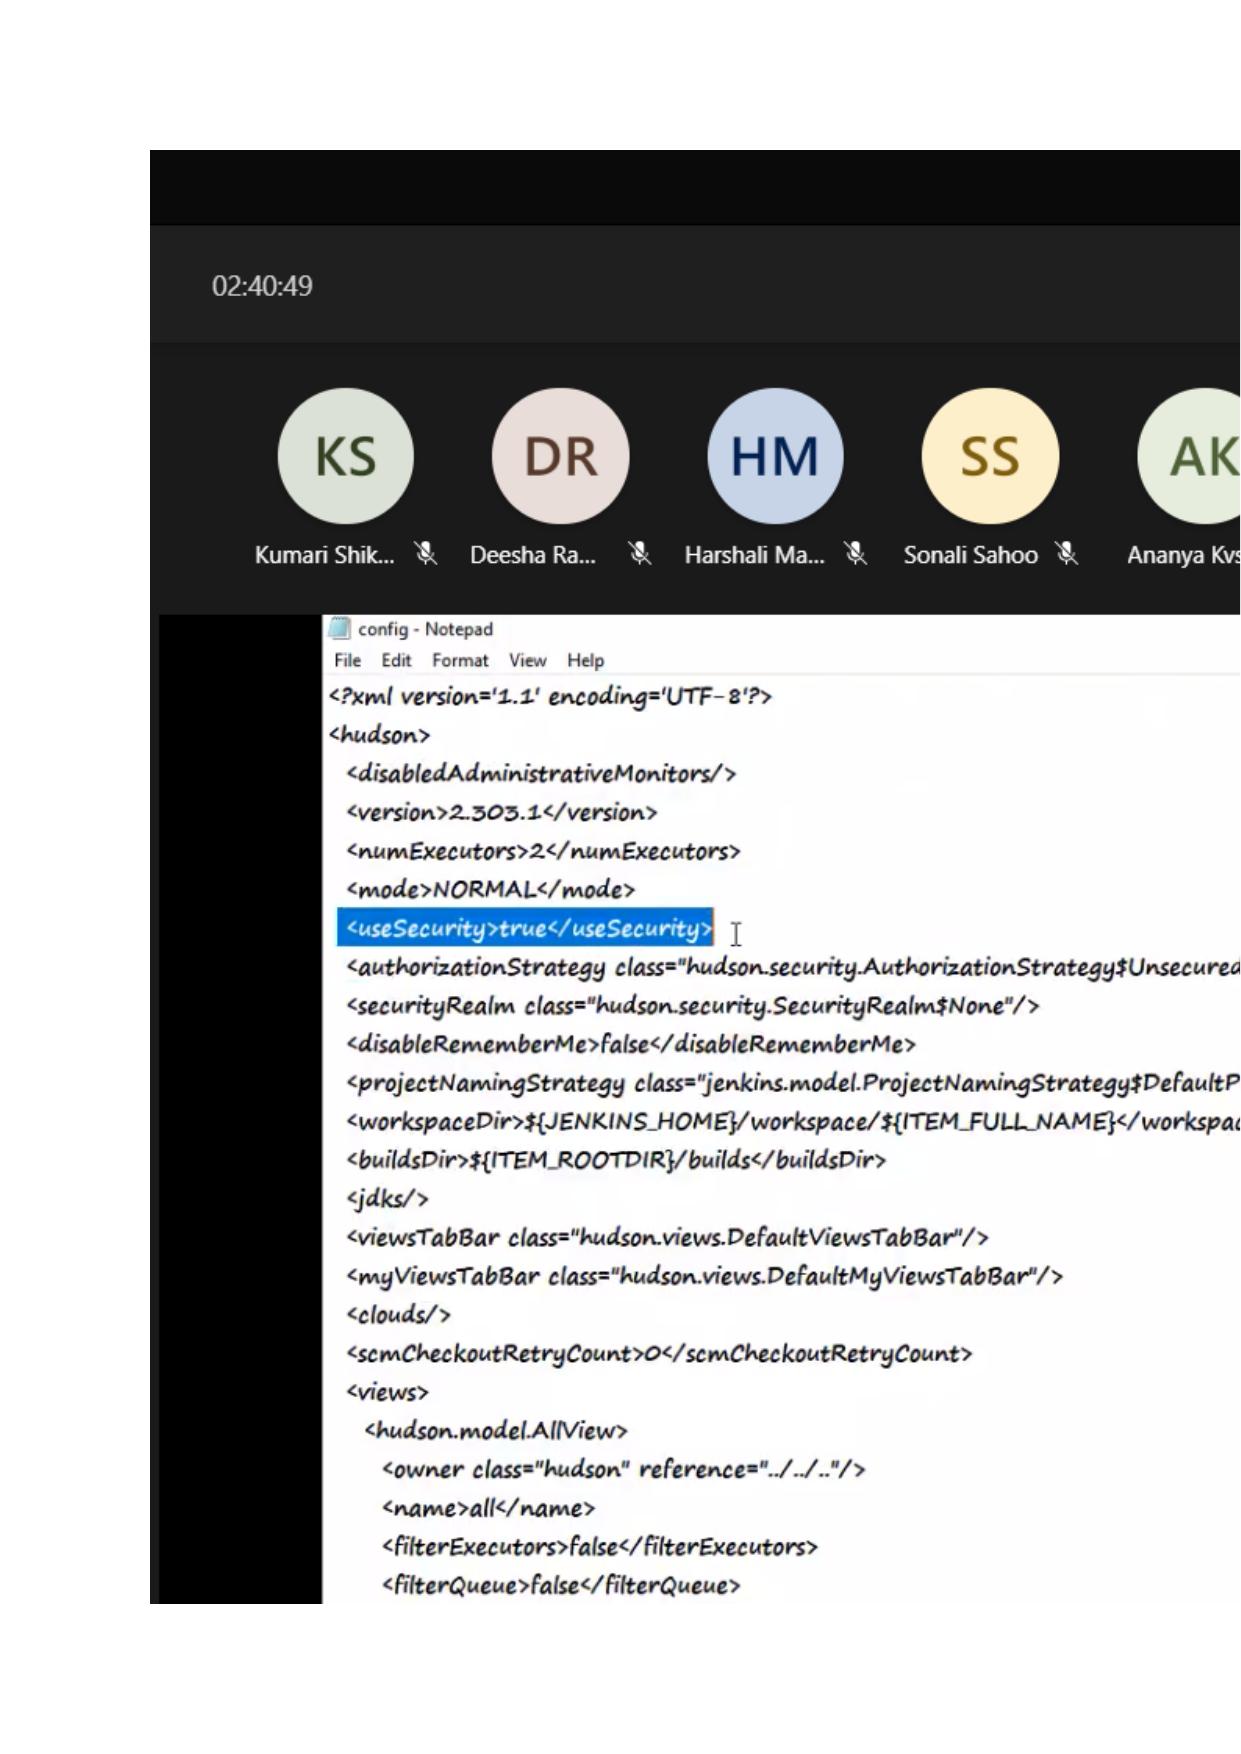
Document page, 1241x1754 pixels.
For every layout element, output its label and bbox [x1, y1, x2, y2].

picture [150, 150, 1241, 1604]
